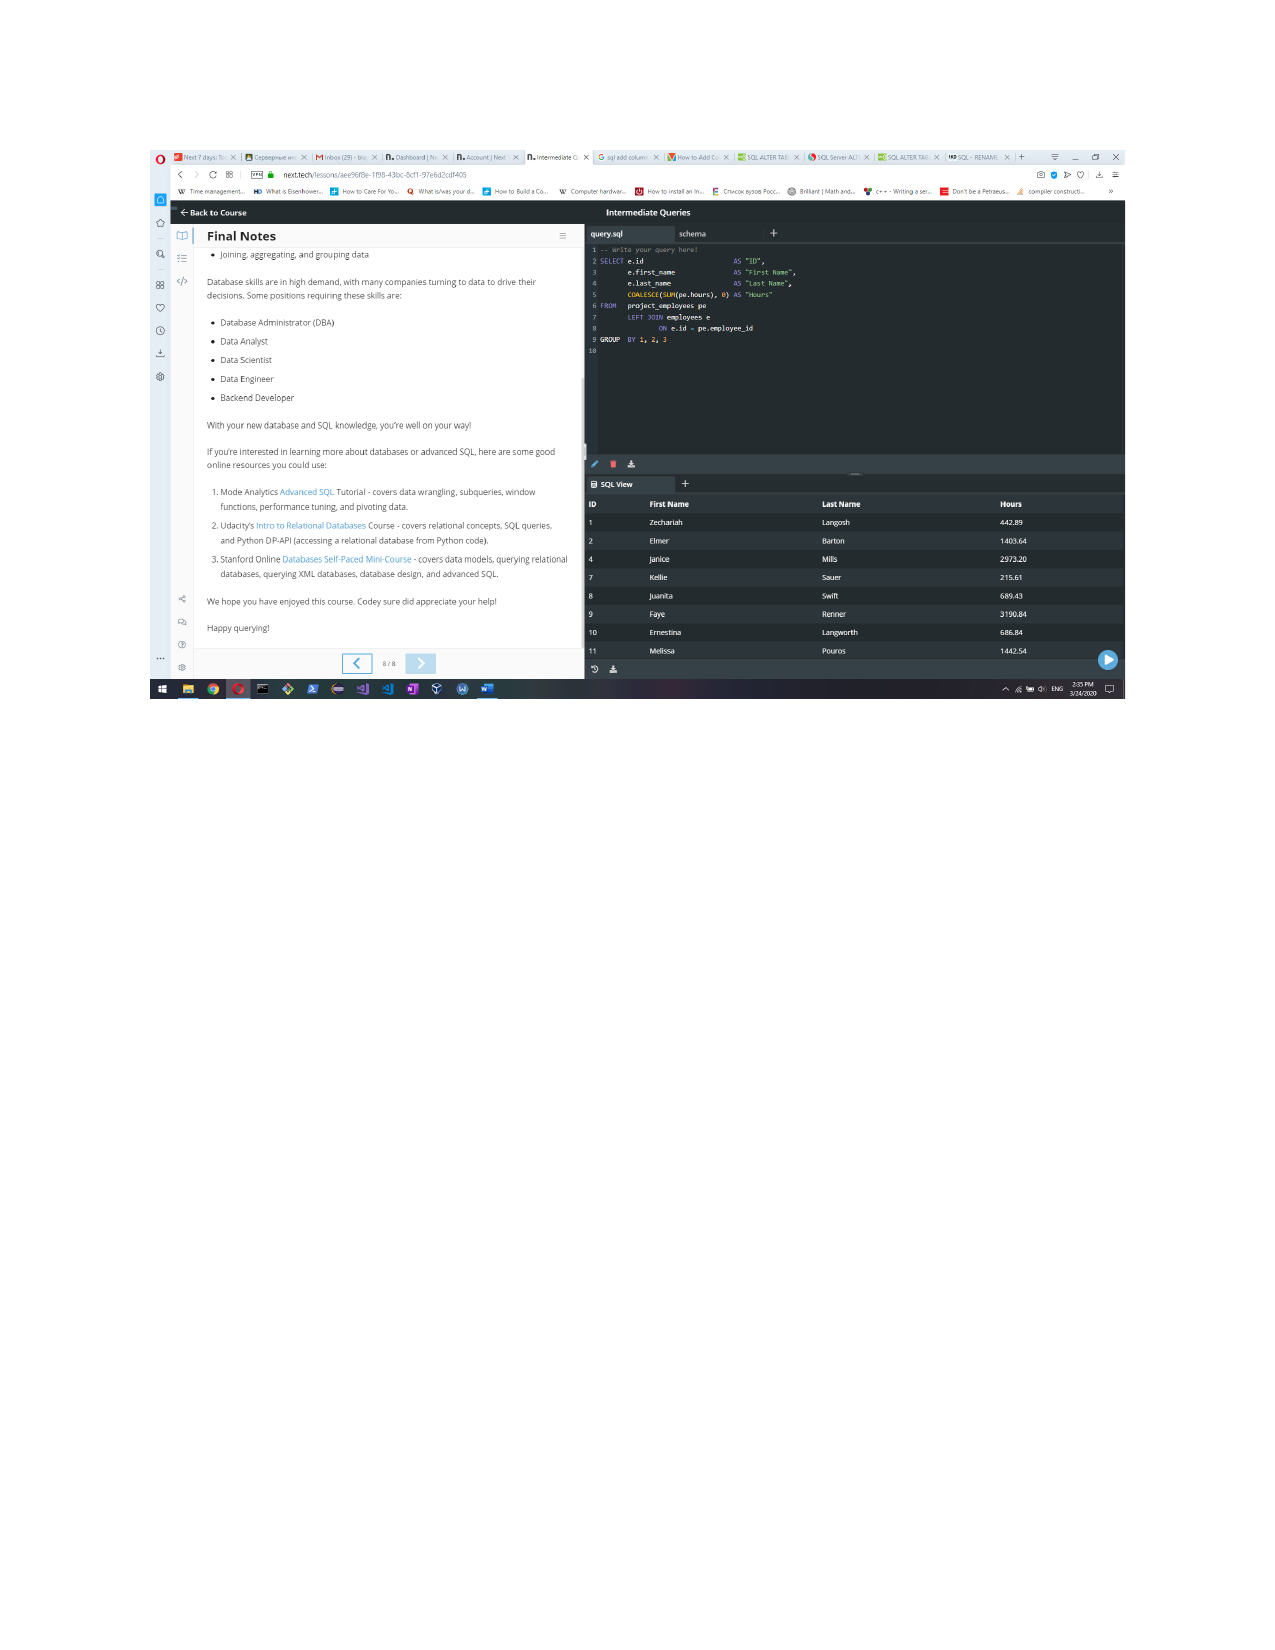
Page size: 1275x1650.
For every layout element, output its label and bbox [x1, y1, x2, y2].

picture [150, 150, 1125, 699]
